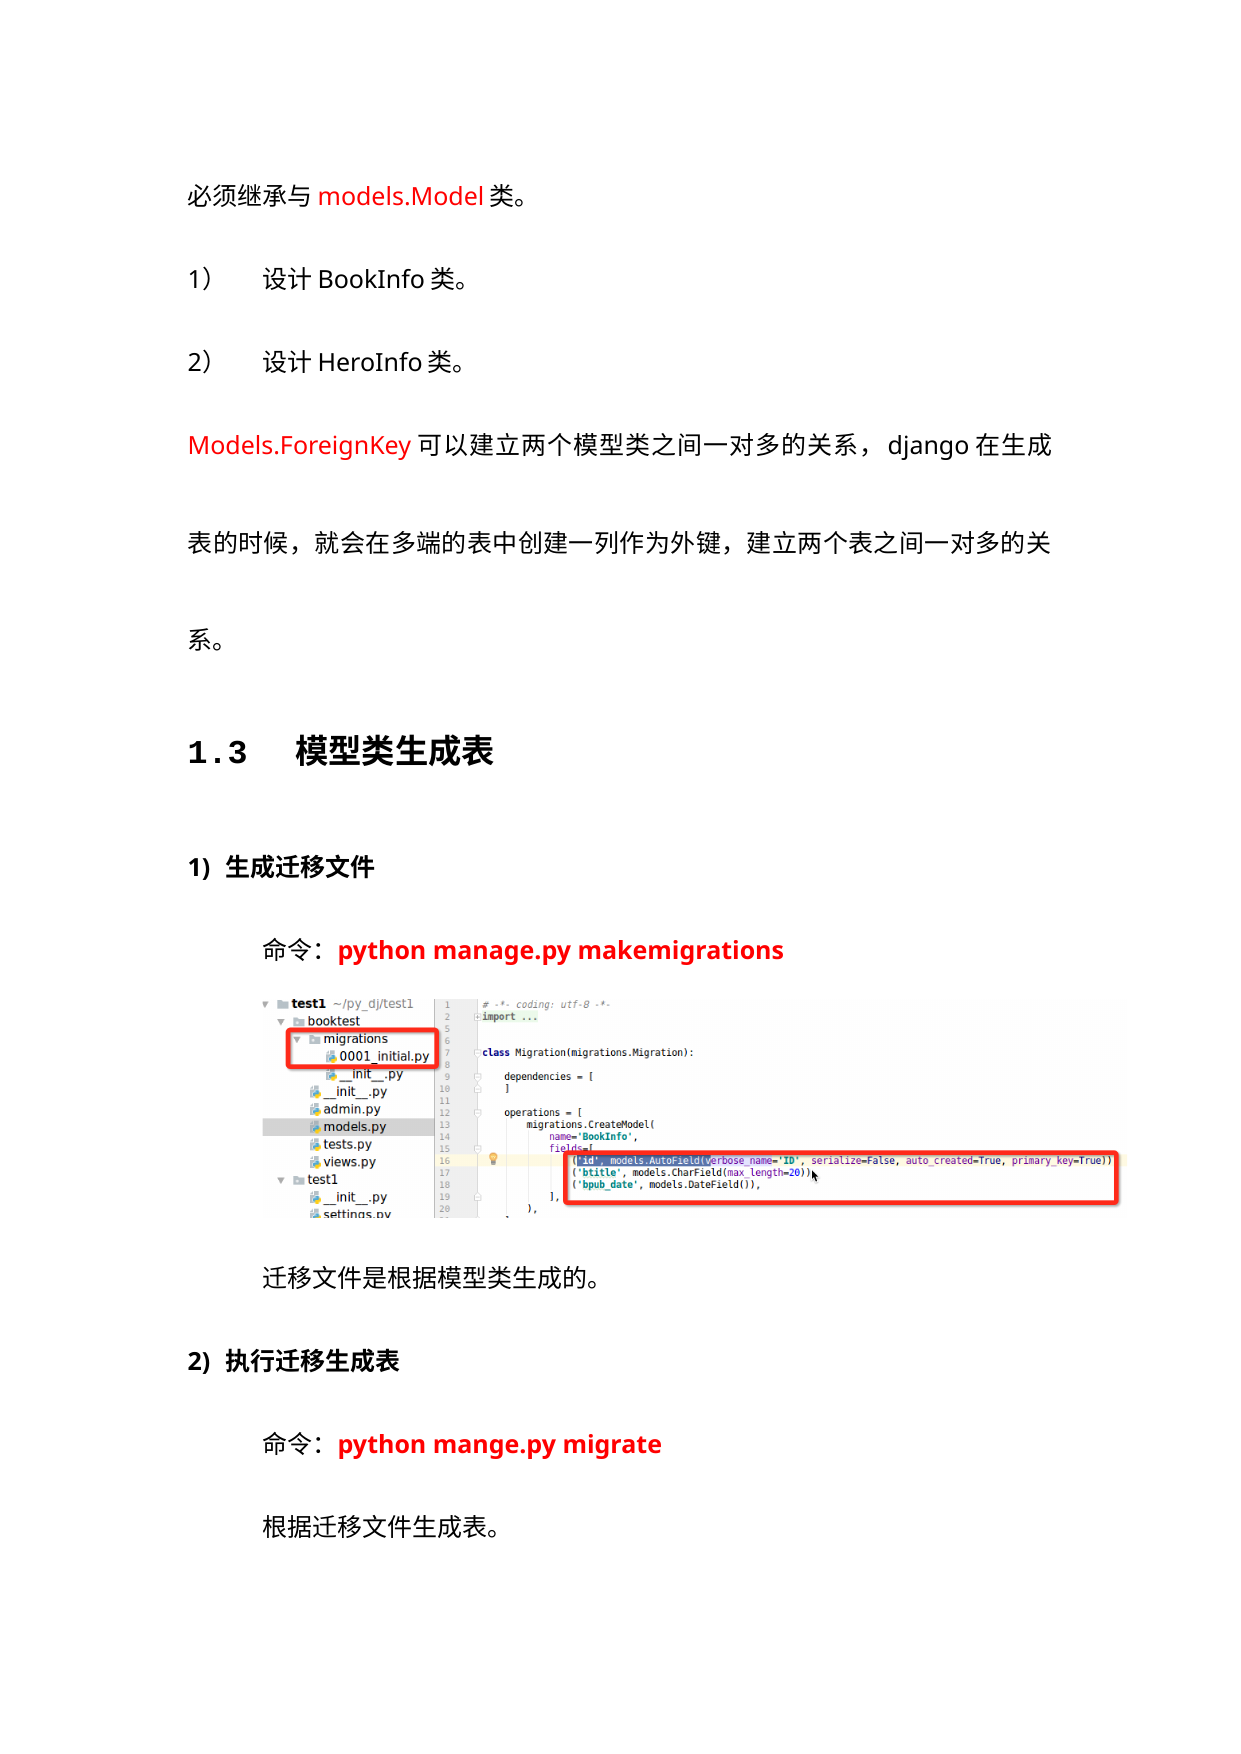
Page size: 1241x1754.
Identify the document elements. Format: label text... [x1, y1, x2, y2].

list 命令：python manage.py makemigrations [262, 916, 1053, 981]
list 迁移文件是根据模型类生成的。 [262, 1244, 1053, 1309]
list 生成迁移文件 [187, 833, 1053, 898]
list 根据迁移文件生成表。 [262, 1493, 1053, 1558]
list 设计BookInfo类。 [187, 245, 1053, 310]
list 设计HeroInfo类。 [187, 328, 1053, 393]
list 命令：python mange.py migrate [262, 1410, 1053, 1475]
list 执行迁移生成表 [187, 1327, 1053, 1392]
text 必须继承与models.Model类。 [187, 162, 1053, 227]
text Models.ForeignKey可以建立两个模型类之间一对多的关系，django在生成表的时候，就会在多端的表中创建一列作为外键，建立两个表之间一对多的关系。 [187, 411, 1053, 671]
subtitle 模型类生成表 [187, 717, 1053, 782]
picture [262, 999, 1128, 1218]
